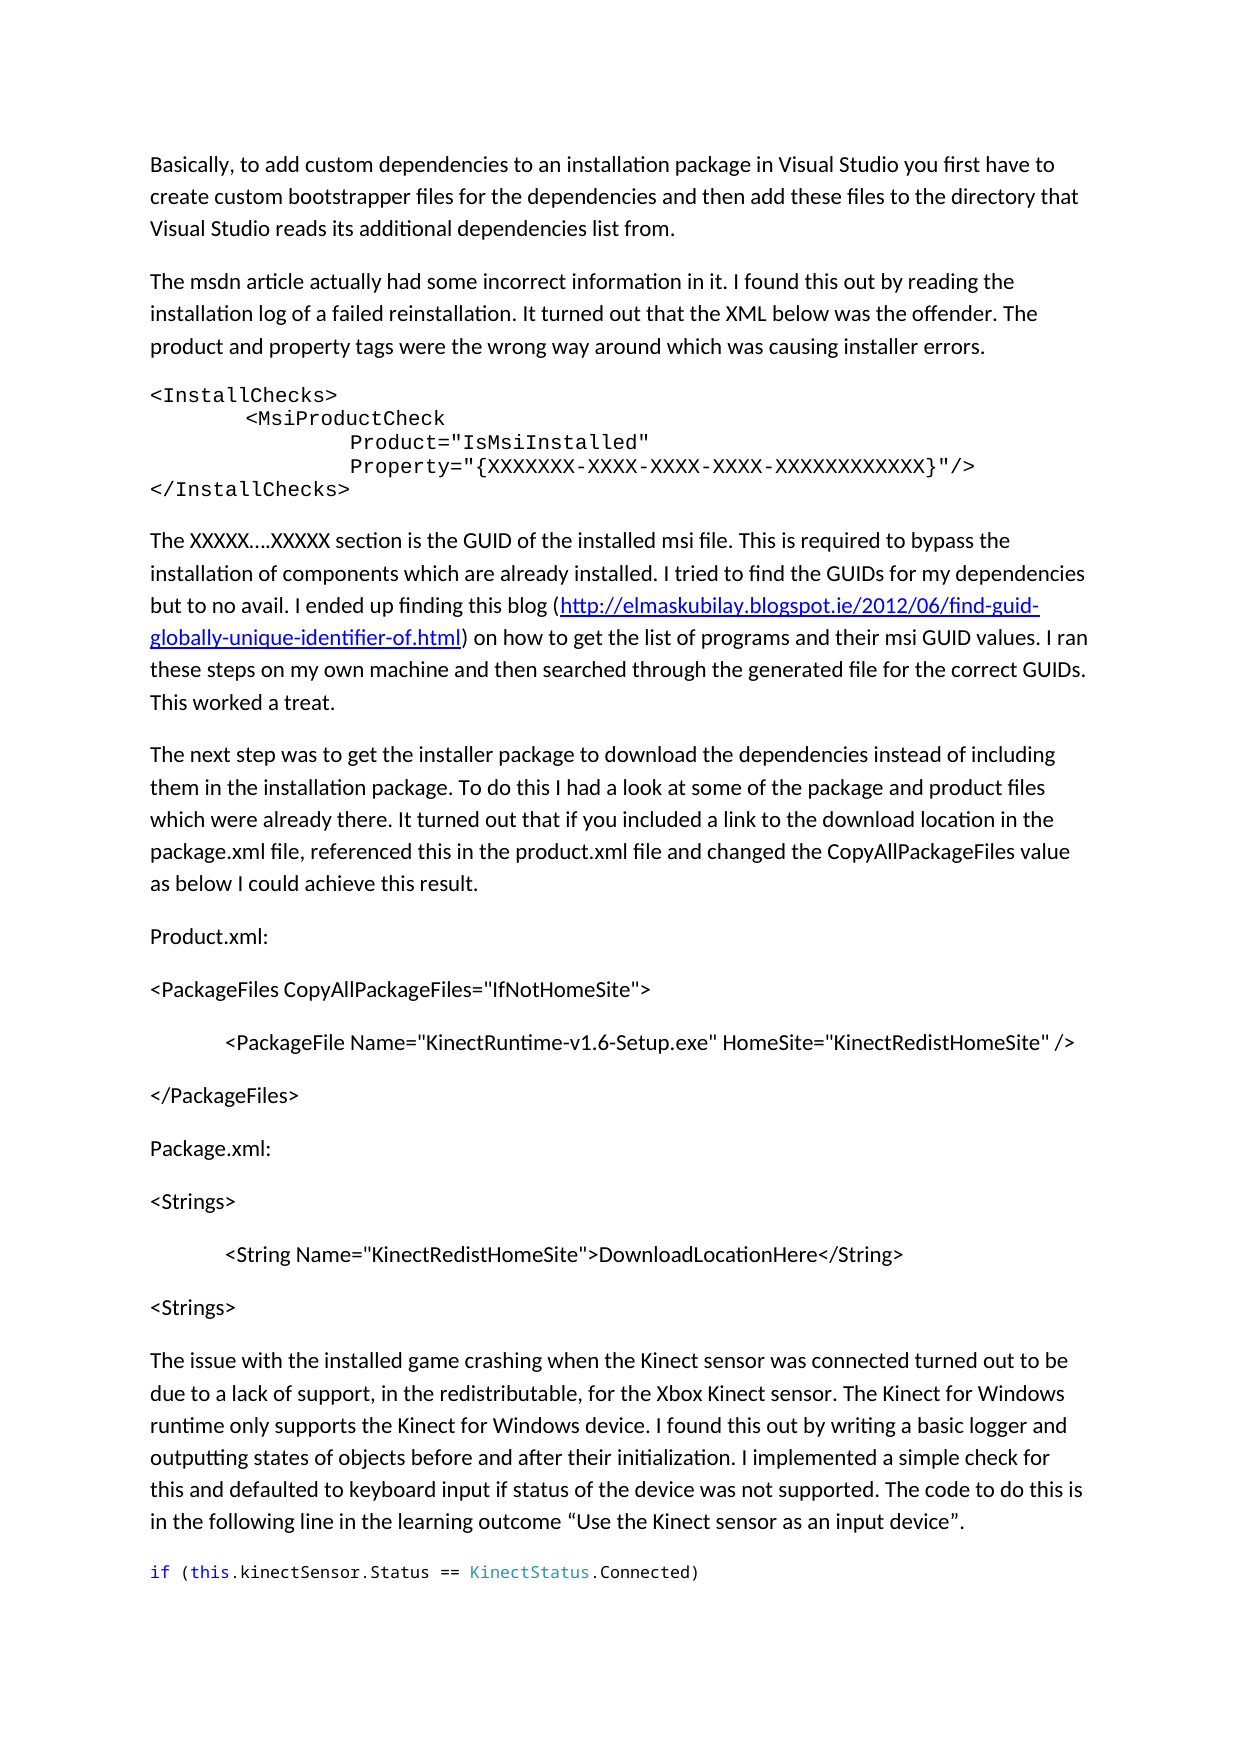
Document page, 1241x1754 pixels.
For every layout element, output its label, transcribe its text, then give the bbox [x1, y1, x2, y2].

text The XXXXX….XXXXX section is the GUID of the installed msi file. This is required to bypass the installation of components which are already installed. I tried to find the GUIDs for my dependencies but to no avail. I ended up finding this blog (http://elmaskubilay.blogspot.ie/2012/06/find-guid-globally-unique-identifier-of.html) on how to get the list of programs and their msi GUID values. I ran these steps on my own machine and then searched through the generated file for the correct GUIDs. This worked a treat. [150, 527, 1090, 716]
text <MsiProductCheck [150, 408, 1090, 432]
text <PackageFiles CopyAllPackageFiles="IfNotHomeSite"> [150, 975, 1090, 1003]
text </PackageFiles> [150, 1081, 1090, 1109]
text Basically, to add custom dependencies to an installation package in Visual Studio you first have to create custom bootstrapper files for the dependencies and then add these files to the directory that Visual Studio reads its additional dependencies list from. [150, 150, 1090, 242]
text Package.xml: [150, 1134, 1090, 1162]
text Property="{XXXXXXX-XXXX-XXXX-XXXX-XXXXXXXXXXXX}"/> [150, 456, 1090, 479]
text <Strings> [150, 1187, 1090, 1216]
text Product.xml: [150, 922, 1090, 950]
text if (this.kinectSensor.Status == KinectStatus.Connected) [150, 1561, 1090, 1583]
text The next step was to get the installer package to download the dependencies instead of including them in the installation package. To do this I had a look at some of the package and product files which were already there. It turned out that if you included a link to the download location in the package.xml file, referenced this in the product.xml file and changed the CopyAllPackageFiles value as below I could achieve this result. [150, 741, 1090, 897]
text The issue with the installed game crashing when the Kinect sensor was connected turned out to be due to a lack of support, in the redistributable, for the Xbox Kinect sensor. The Kinect for Windows runtime only supports the Kinect for Windows device. I found this out by writing a basic logger and outputting states of objects before and after their initialization. I implemented a simple check for this and defaulted to keyboard input if status of the device was not supported. The code to do this is in the following line in the learning outcome “Use the Kinect sensor as an input device”. [150, 1347, 1090, 1536]
text </InstallChecks> [150, 479, 1090, 503]
text Product="IsMsiInstalled" [150, 432, 1090, 456]
text <String Name="KinectRedistHomeSite">DownloadLocationHere</String> [150, 1241, 1090, 1268]
text <InstallChecks> [150, 385, 1090, 408]
text <PackageFile Name="KinectRuntime-v1.6-Setup.exe" HomeSite="KinectRedistHomeSite" /> [150, 1028, 1090, 1056]
text The msdn article actually had some incorrect information in it. I found this out by reading the installation log of a failed reinstallation. It turned out that the XML below was the offender. The product and property tags were the wrong way around which was causing installer errors. [150, 267, 1090, 360]
text <Strings> [150, 1293, 1090, 1322]
